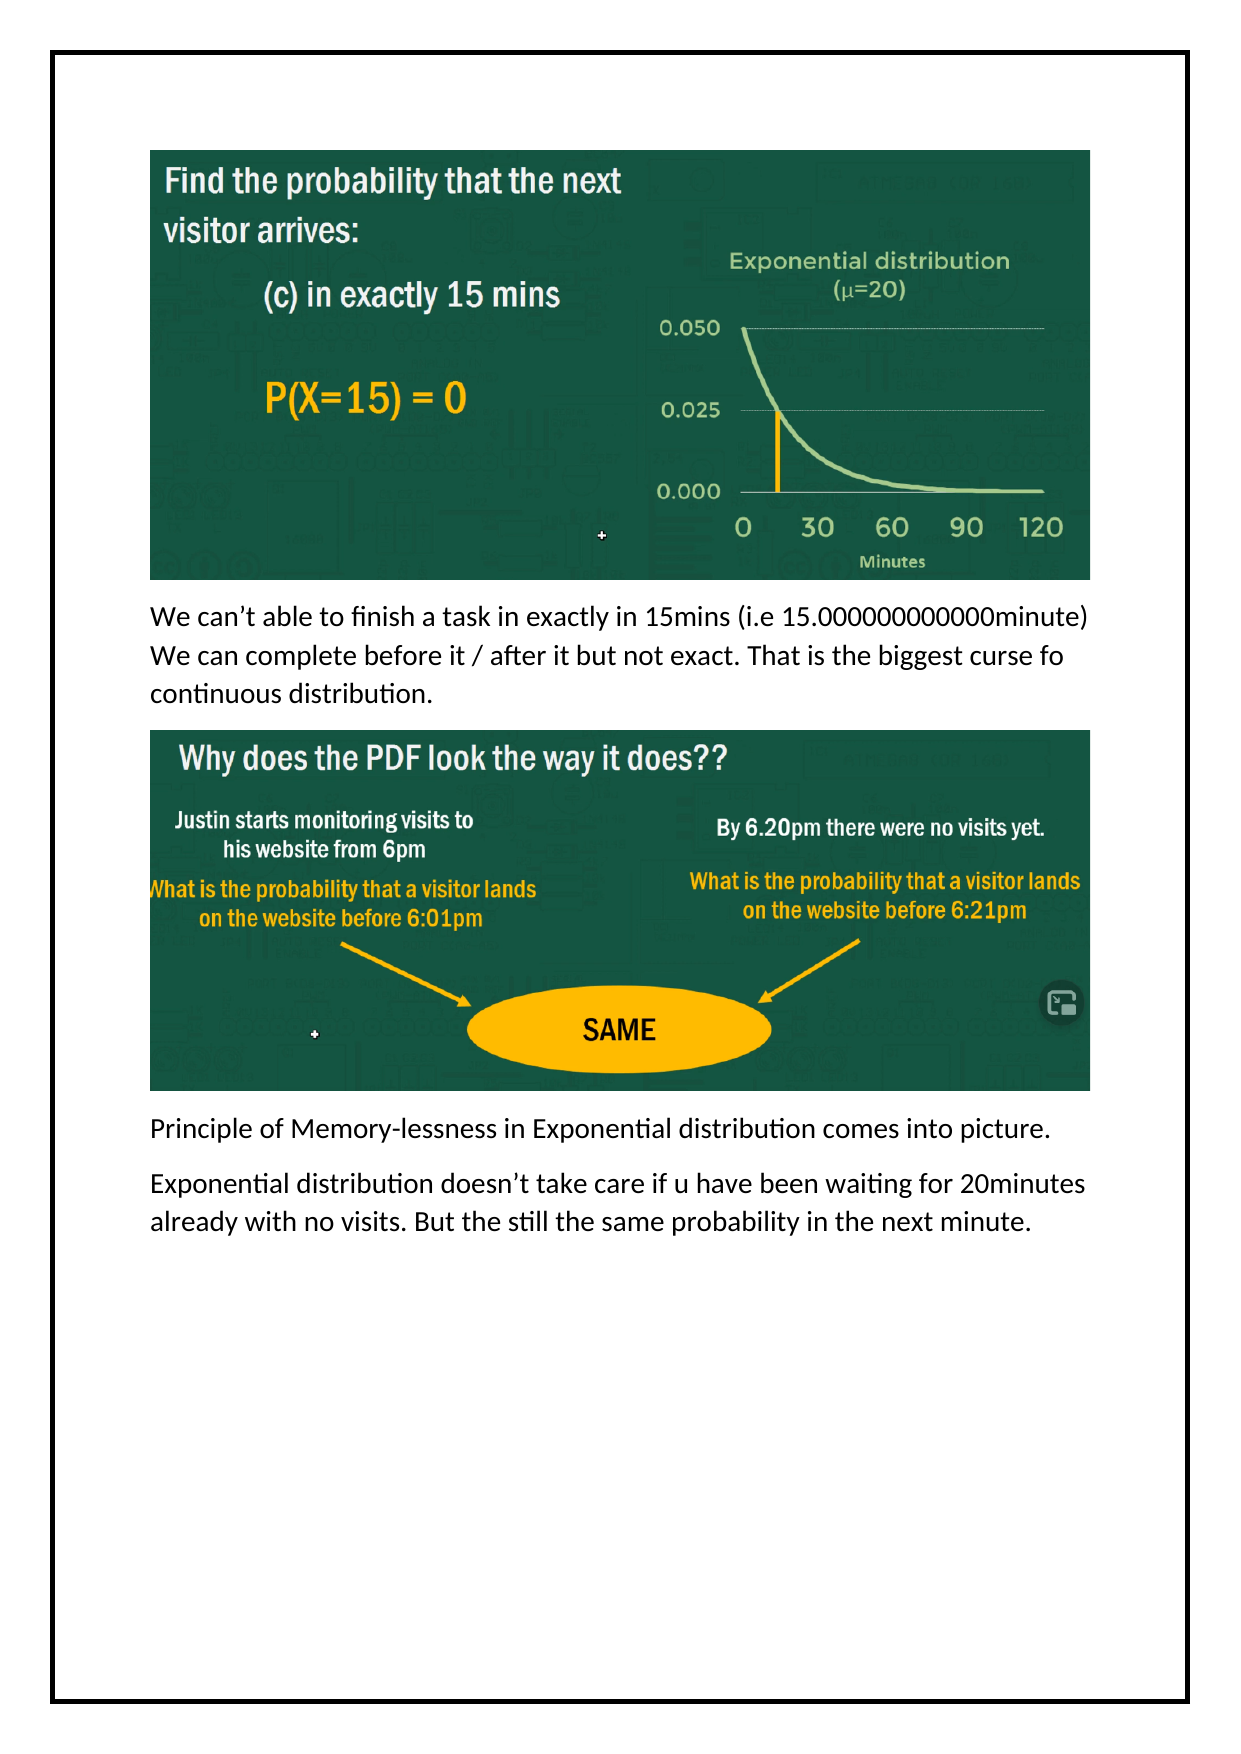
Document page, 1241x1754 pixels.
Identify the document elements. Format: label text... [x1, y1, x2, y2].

text We can’t able to finish a task in exactly in 15mins (i.e 15.000000000000minute) We can complete before it / after it but not exact. That is the biggest curse fo continuous distribution. [150, 598, 1090, 711]
text Exponential distribution doesn’t take care if u have been waiting for 20minutes already with no visits. But the still the same probability in the next minute. [150, 1165, 1090, 1239]
picture [150, 730, 1091, 1091]
picture [150, 150, 1091, 580]
text Principle of Memory-lessness in Exponential distribution comes into picture. [150, 1110, 1090, 1145]
